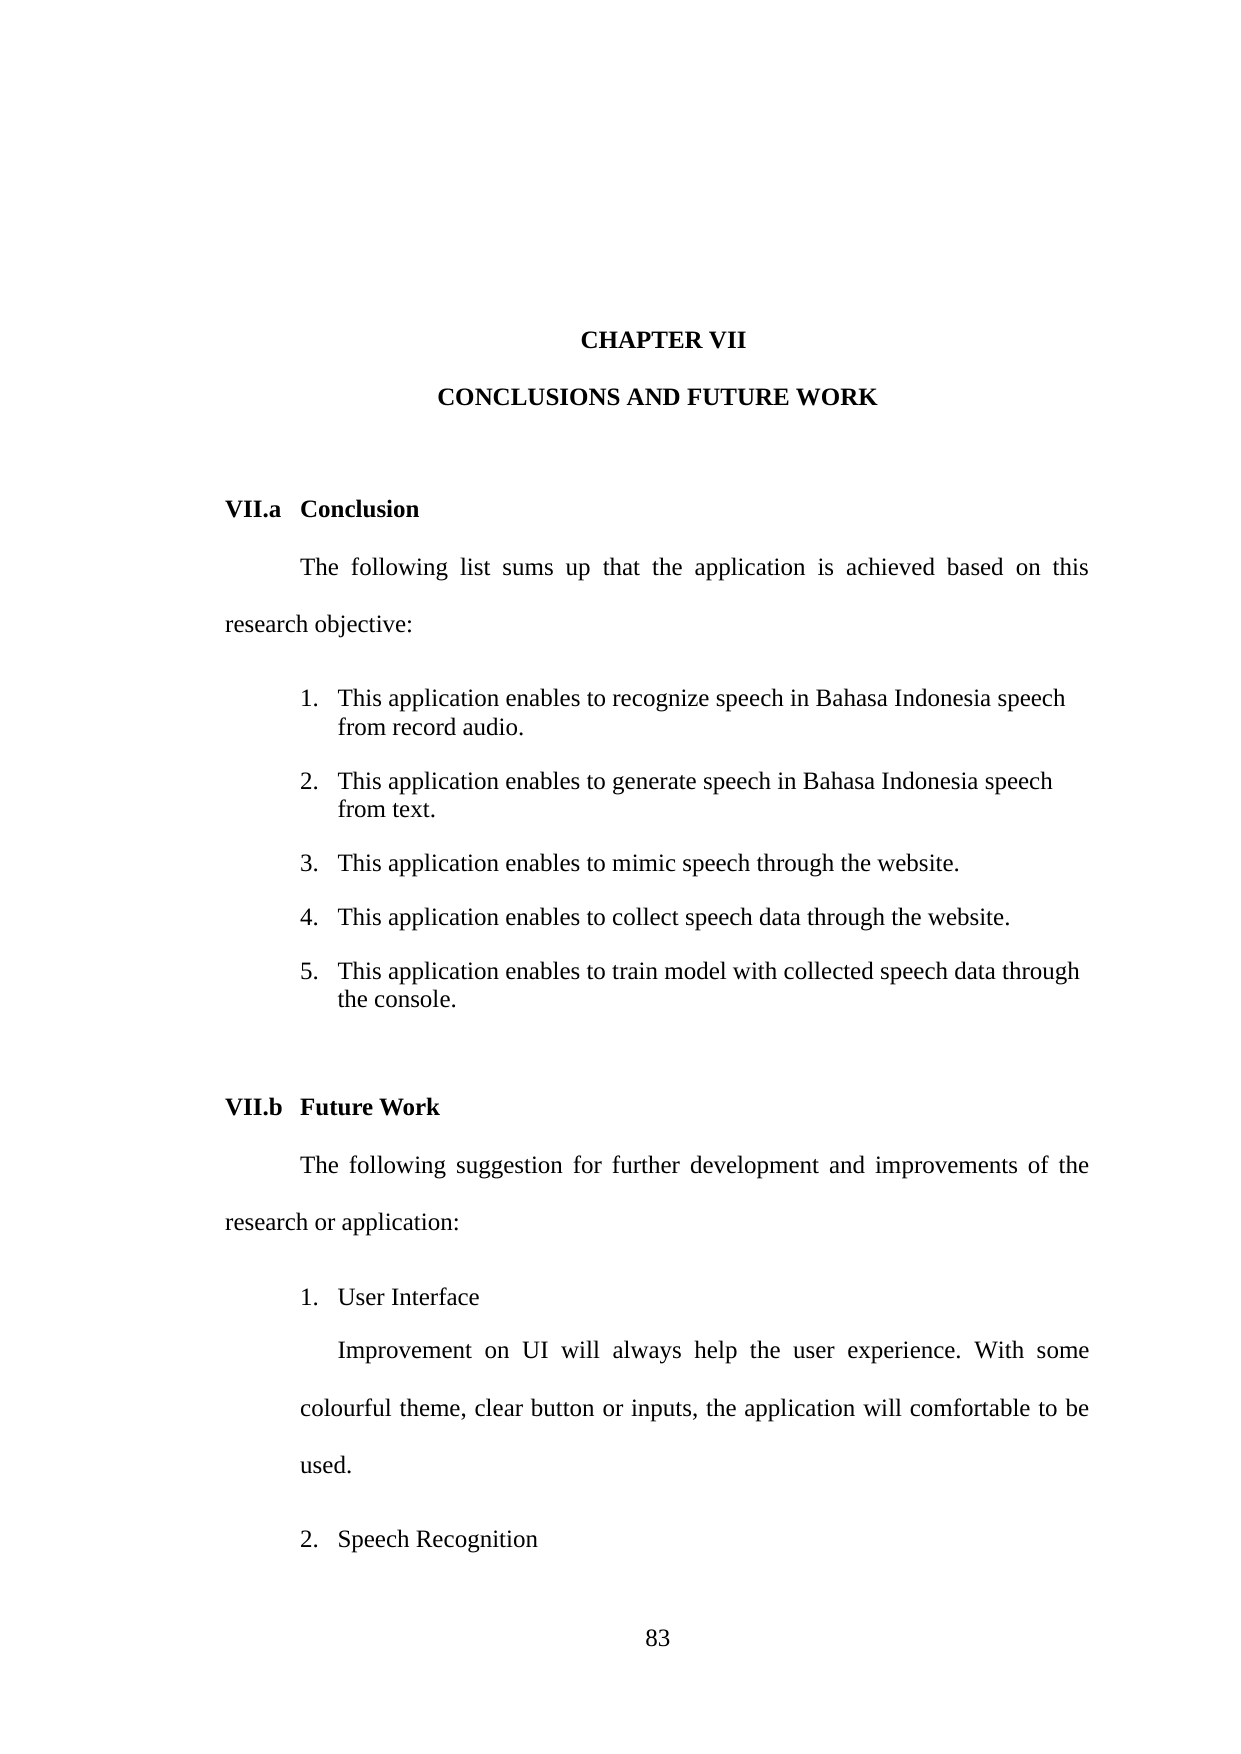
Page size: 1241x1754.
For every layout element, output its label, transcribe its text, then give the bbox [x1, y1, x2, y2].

subtitle CONCLUSIONS AND FUTURE WORK [225, 325, 1090, 411]
list This application enables to generate speech in Bahasa Indonesia speech from text. [300, 766, 1090, 823]
list User Interface [300, 1282, 1090, 1310]
text The following suggestion for further development and improvements of the research or application: [225, 1150, 1090, 1236]
list This application enables to collect speech data through the website. [300, 902, 1090, 931]
list Speech Recognition [300, 1524, 1090, 1553]
subtitle Conclusion [225, 494, 1090, 522]
text The following list sums up that the application is achieved based on this research objective: [225, 552, 1090, 638]
list This application enables to mimic speech through the website. [300, 848, 1090, 877]
subtitle Future Work [225, 1092, 1090, 1121]
list This application enables to recognize speech in Bahasa Indonesia speech from record audio. [300, 683, 1090, 741]
list This application enables to train model with collected speech data through the console. [300, 956, 1090, 1013]
text Improvement on UI will always help the user experience. With some colourful theme, clear button or inputs, the application will comfortable to be used. [300, 1335, 1090, 1479]
